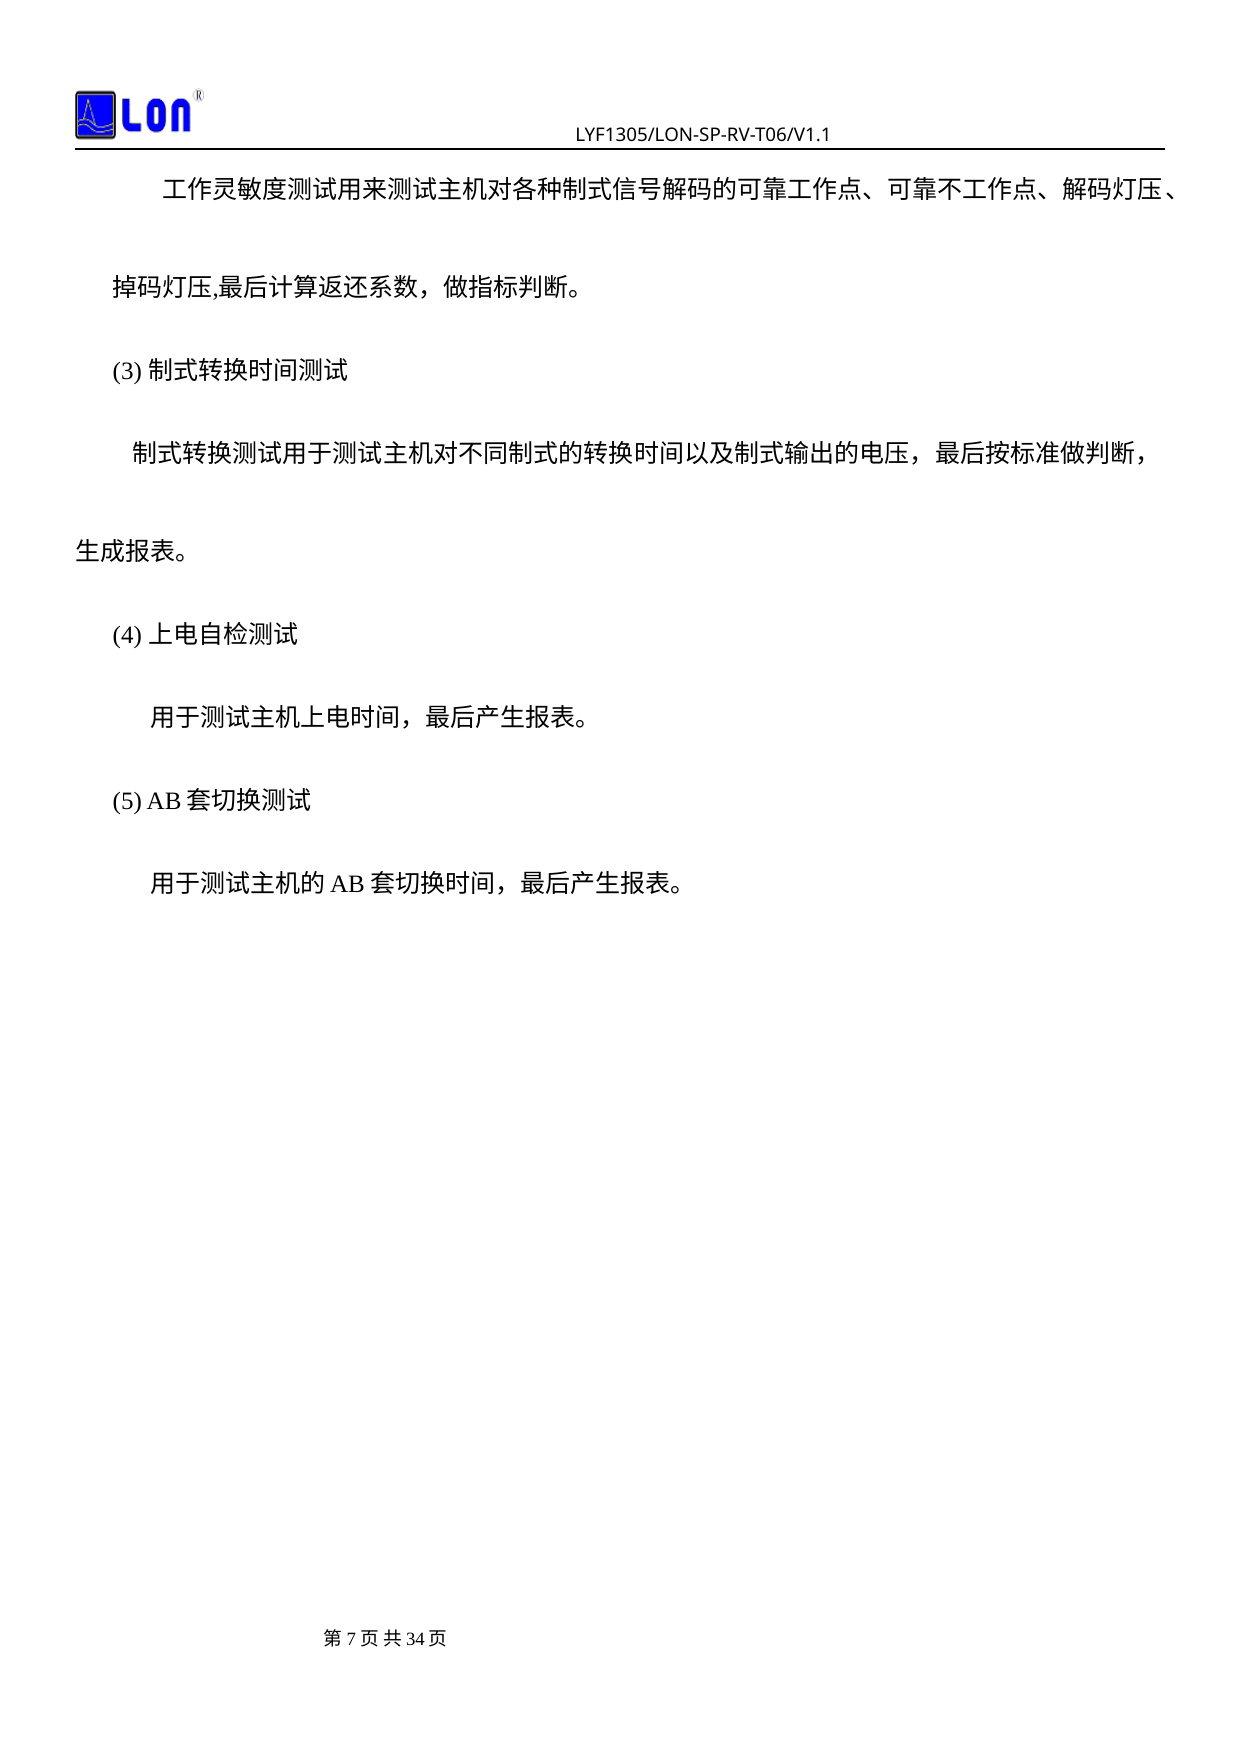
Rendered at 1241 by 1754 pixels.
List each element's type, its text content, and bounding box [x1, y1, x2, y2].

text (4) 上电自检测试 [112, 600, 1165, 665]
text 制式转换测试用于测试主机对不同制式的转换时间以及制式输出的电压，最后按标准做判断，生成报表。 [75, 419, 1165, 582]
text 用于测试主机上电时间，最后产生报表。 [112, 683, 1165, 748]
picture [75, 88, 205, 141]
text (3) 制式转换时间测试 [75, 336, 1165, 401]
text 工作灵敏度测试用来测试主机对各种制式信号解码的可靠工作点、可靠不工作点、解码灯压、掉码灯压,最后计算返还系数，做指标判断。 [112, 155, 1165, 318]
text 用于测试主机的AB套切换时间，最后产生报表。 [112, 849, 1165, 914]
text (5) AB套切换测试 [112, 766, 1165, 831]
